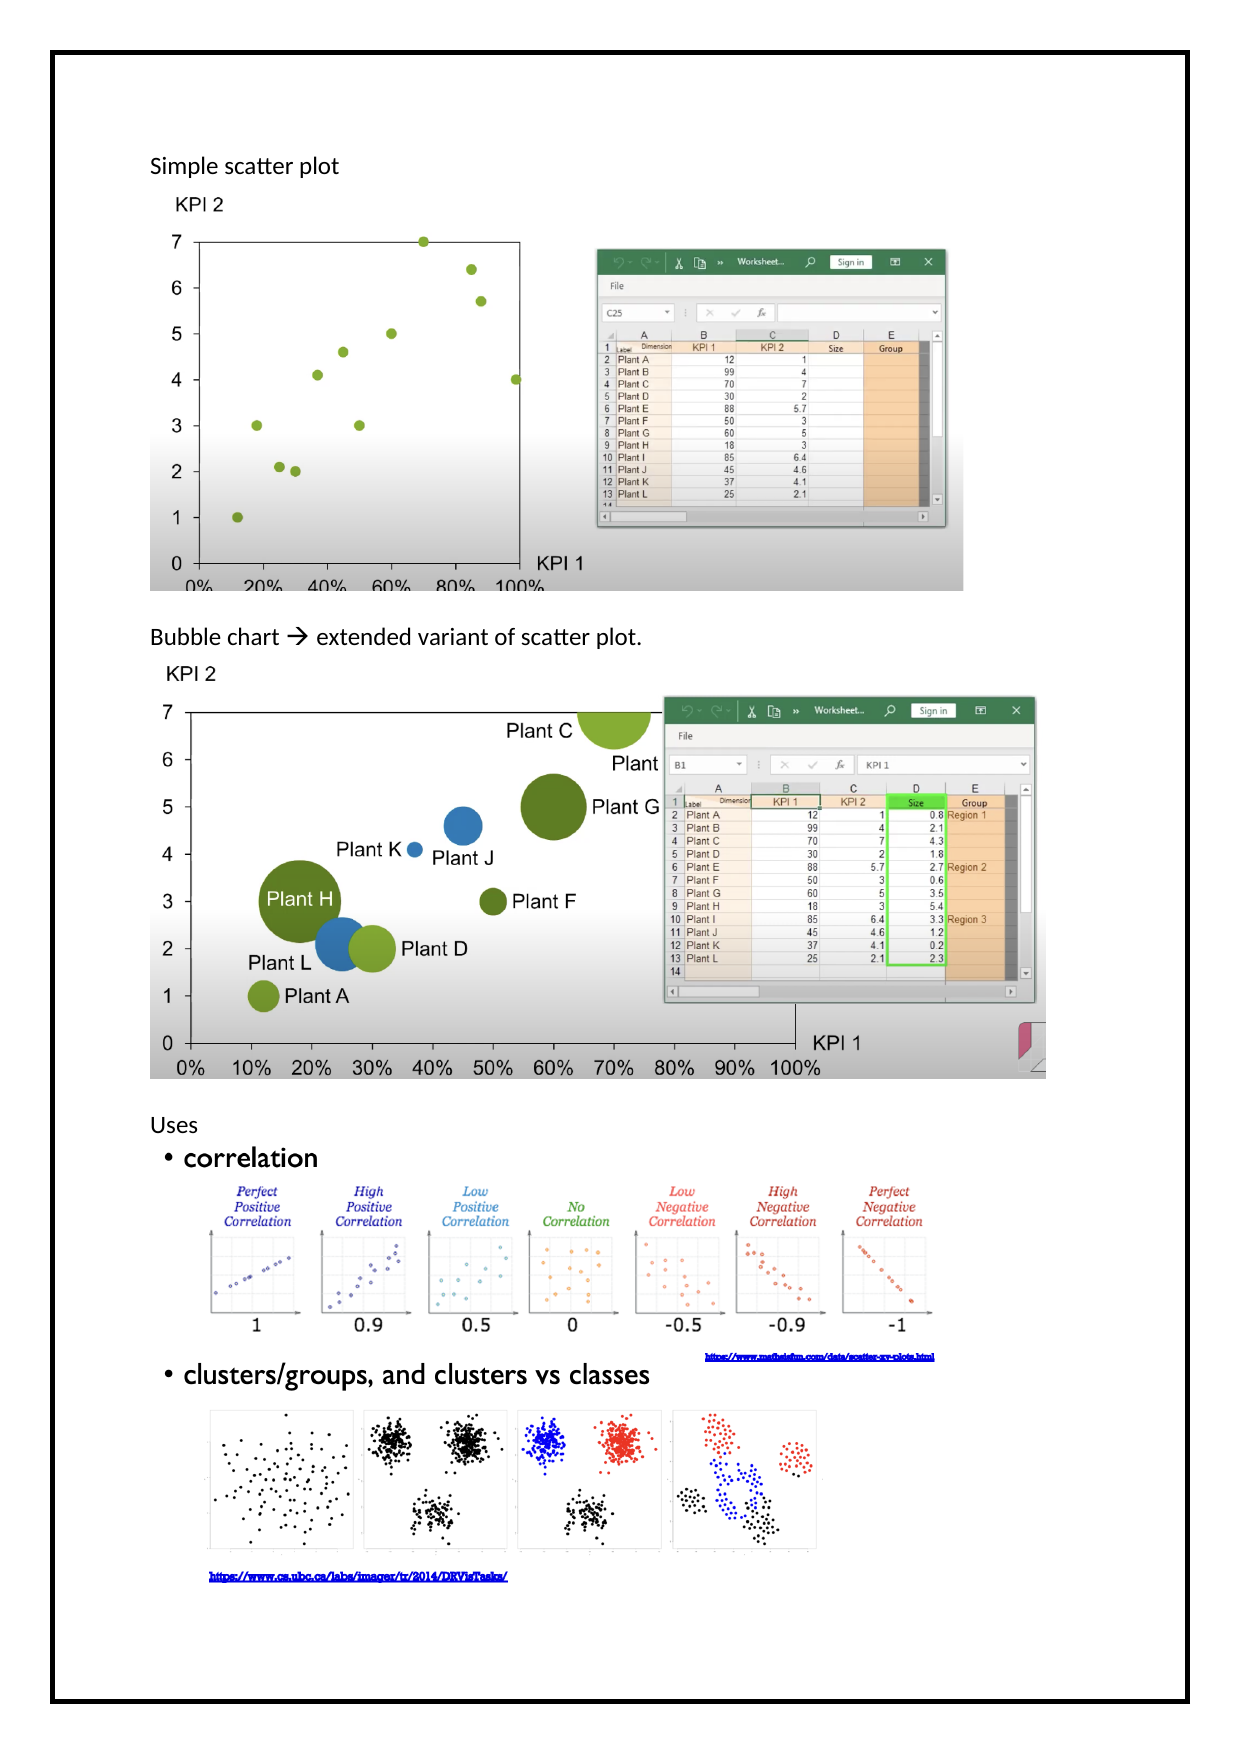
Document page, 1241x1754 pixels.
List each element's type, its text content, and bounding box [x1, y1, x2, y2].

picture [150, 180, 964, 591]
text Uses [150, 1109, 1090, 1140]
picture [150, 651, 1046, 1079]
picture [150, 1139, 955, 1593]
text Simple scatter plot [150, 150, 1090, 181]
text Bubble chart extended variant of scatter plot. [150, 621, 1090, 651]
